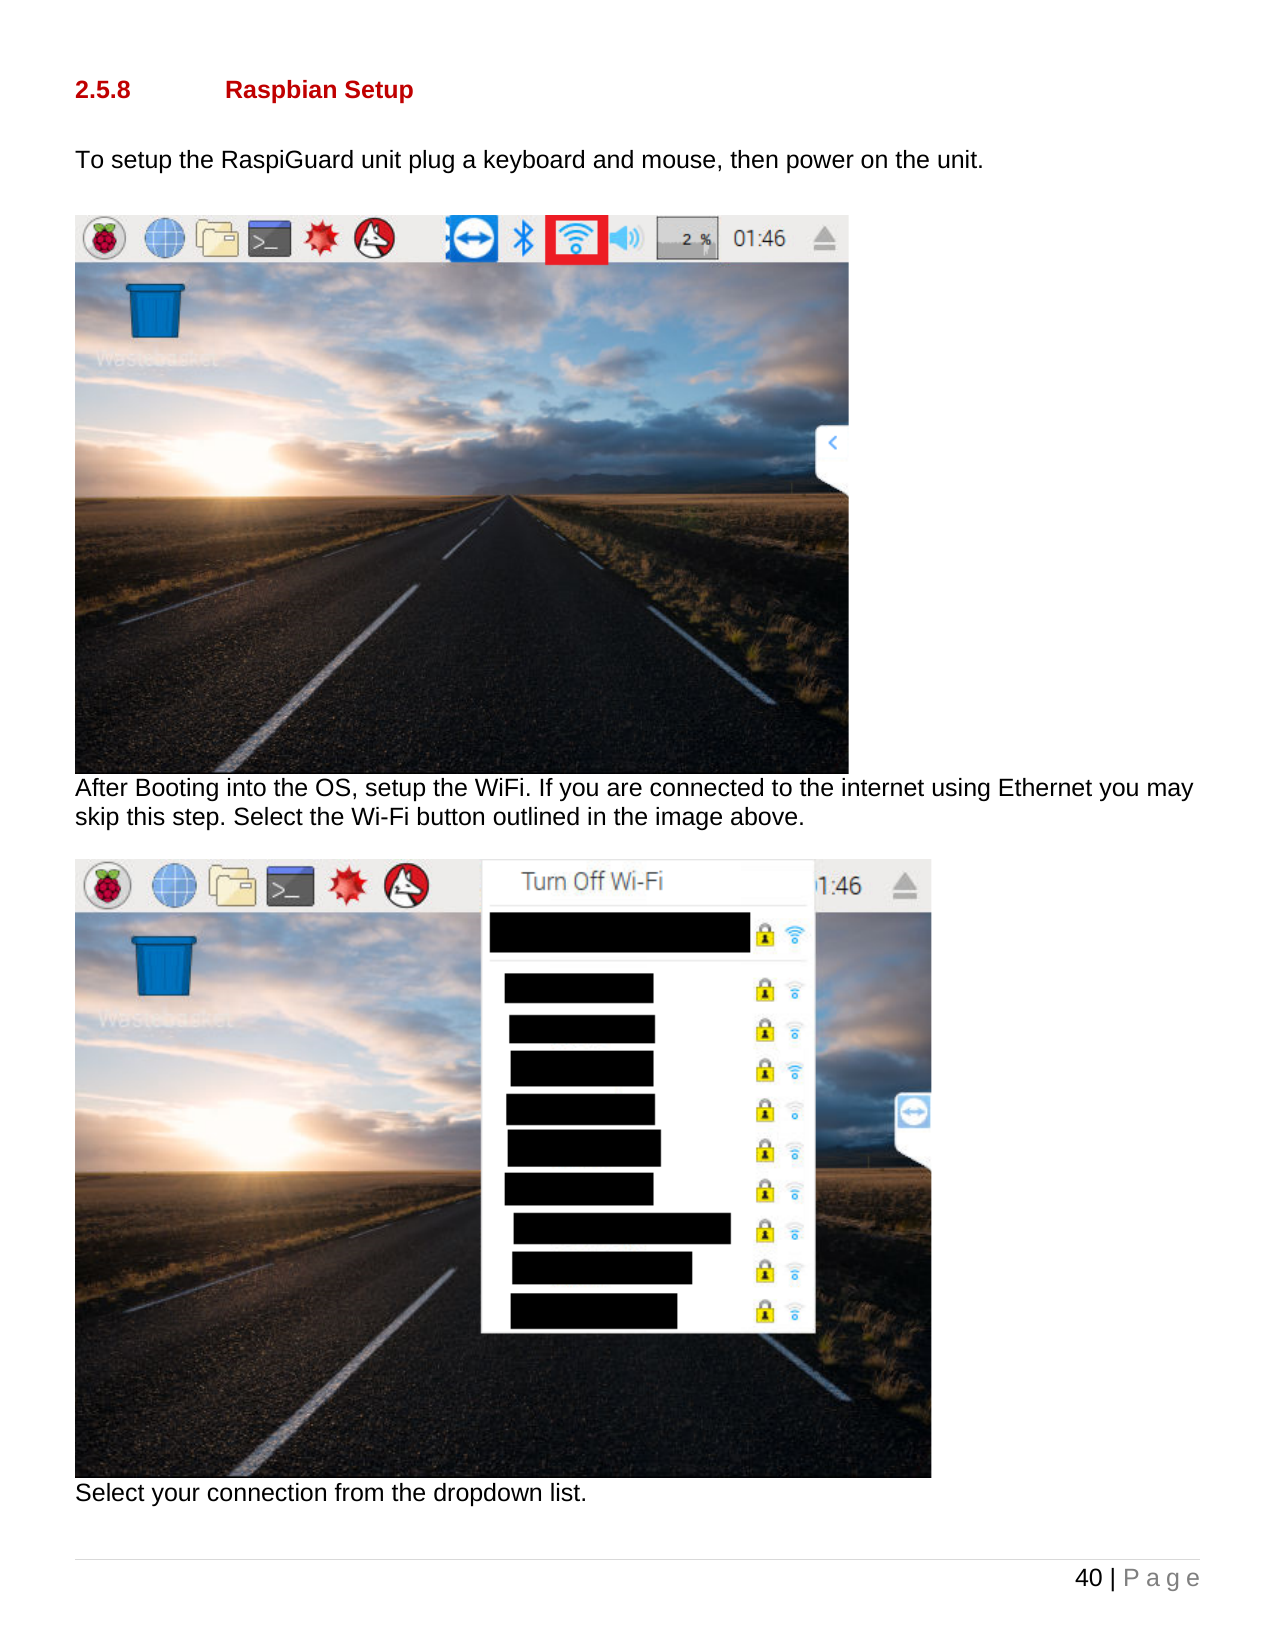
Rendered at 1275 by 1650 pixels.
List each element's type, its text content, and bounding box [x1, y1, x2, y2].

text After Booting into the OS, setup the WiFi. If you are connected to the internet using Ethernet you may skip this step. Select the Wi-Fi button outlined in the image above. [75, 773, 1200, 831]
text To setup the RaspiGuard unit plug a keyboard and mouse, then power on the unit. [75, 145, 1200, 174]
picture [75, 859, 932, 1478]
text Select your connection from the dropdown list. [75, 1478, 1200, 1506]
subtitle 2.5.8 Raspbian Setup [75, 75, 1200, 104]
picture [75, 215, 849, 774]
